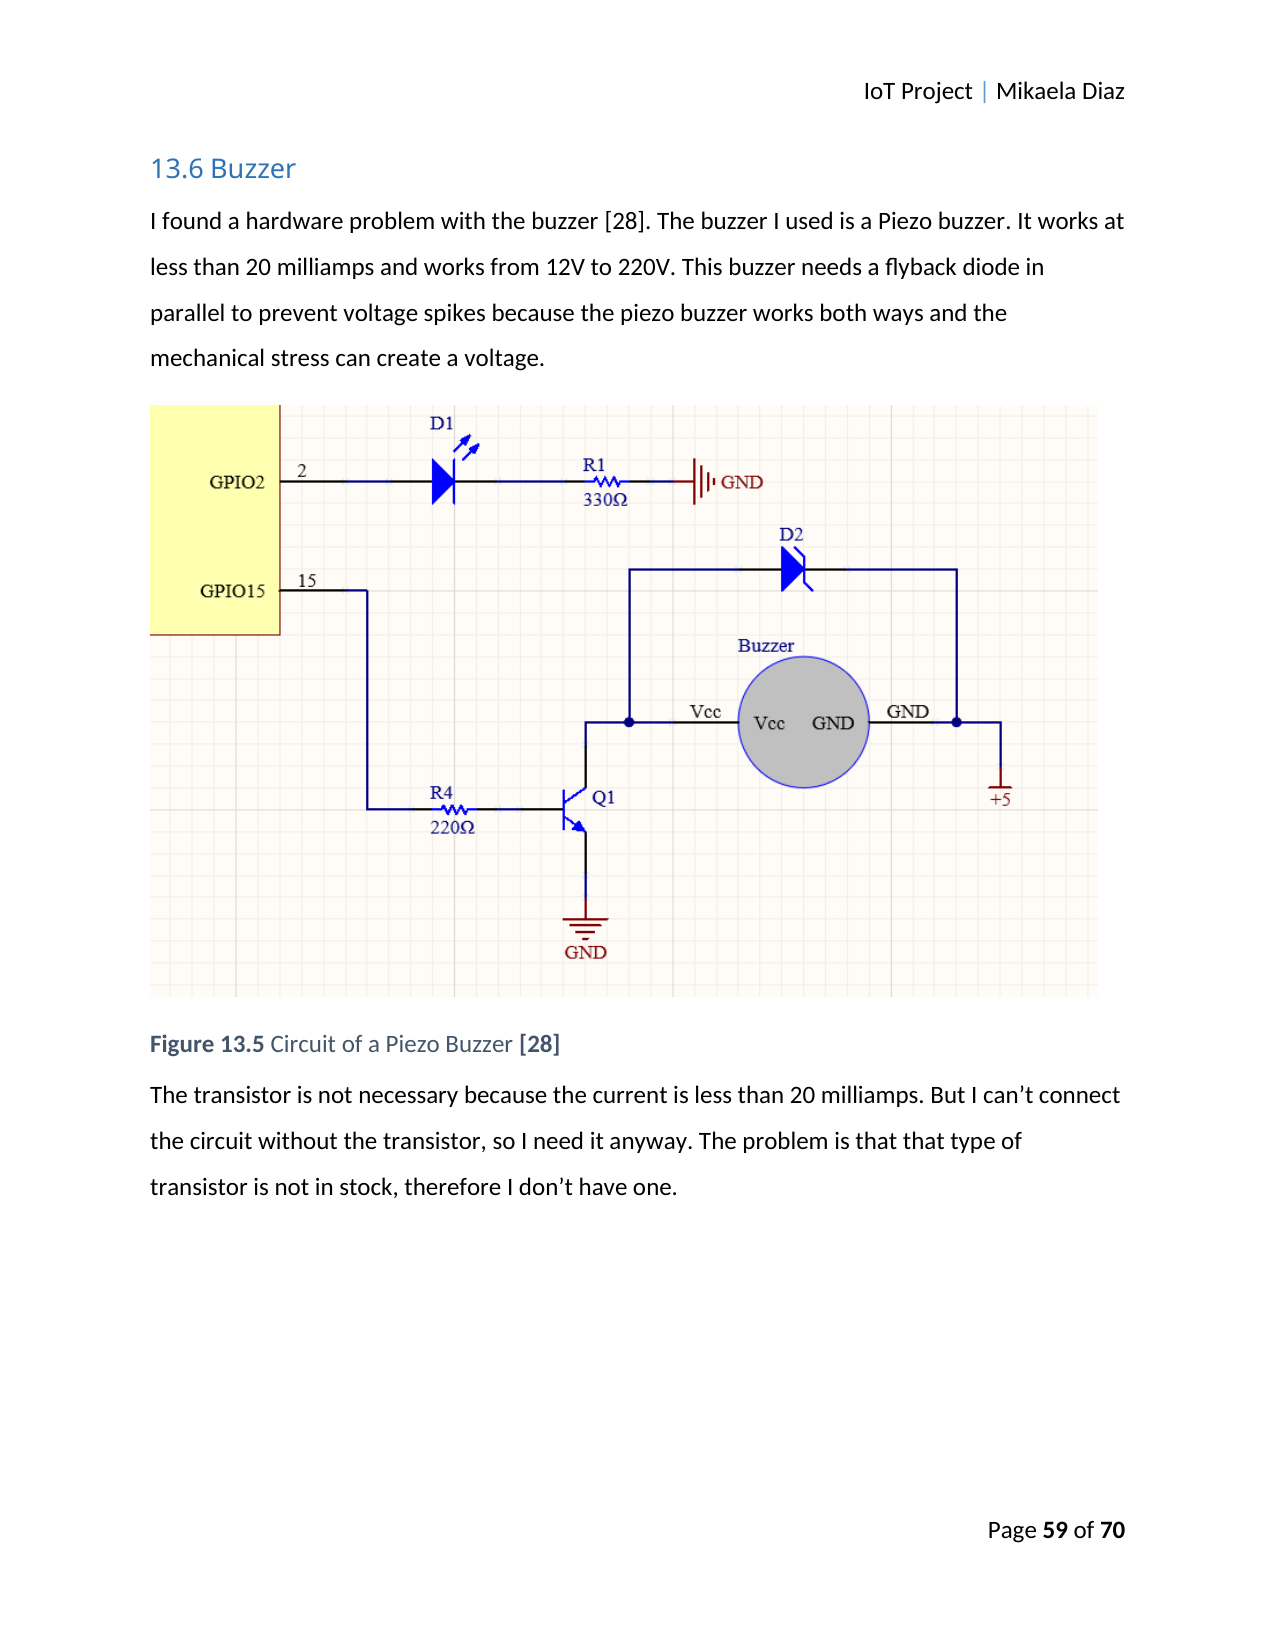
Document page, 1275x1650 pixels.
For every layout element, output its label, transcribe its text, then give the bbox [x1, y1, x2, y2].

subtitle Buzzer [150, 150, 1125, 187]
text Figure 13.5 Circuit of a Piezo Buzzer [150, 1028, 1125, 1058]
text I found a hardware problem with the buzzer . The buzzer I used is a Piezo buzzer. It works at less than 20 milliamps and works from 12V to 220V. This buzzer needs a flyback diode in parallel to prevent voltage spikes because the piezo buzzer works both ways and the mechanical stress can create a voltage. [150, 205, 1125, 373]
text The transistor is not necessary because the current is less than 20 milliamps. But I can’t connect the circuit without the transistor, so I need it anyway. The problem is that that type of transistor is not in stock, therefore I don’t have one. [150, 1079, 1125, 1201]
picture [150, 405, 1098, 997]
